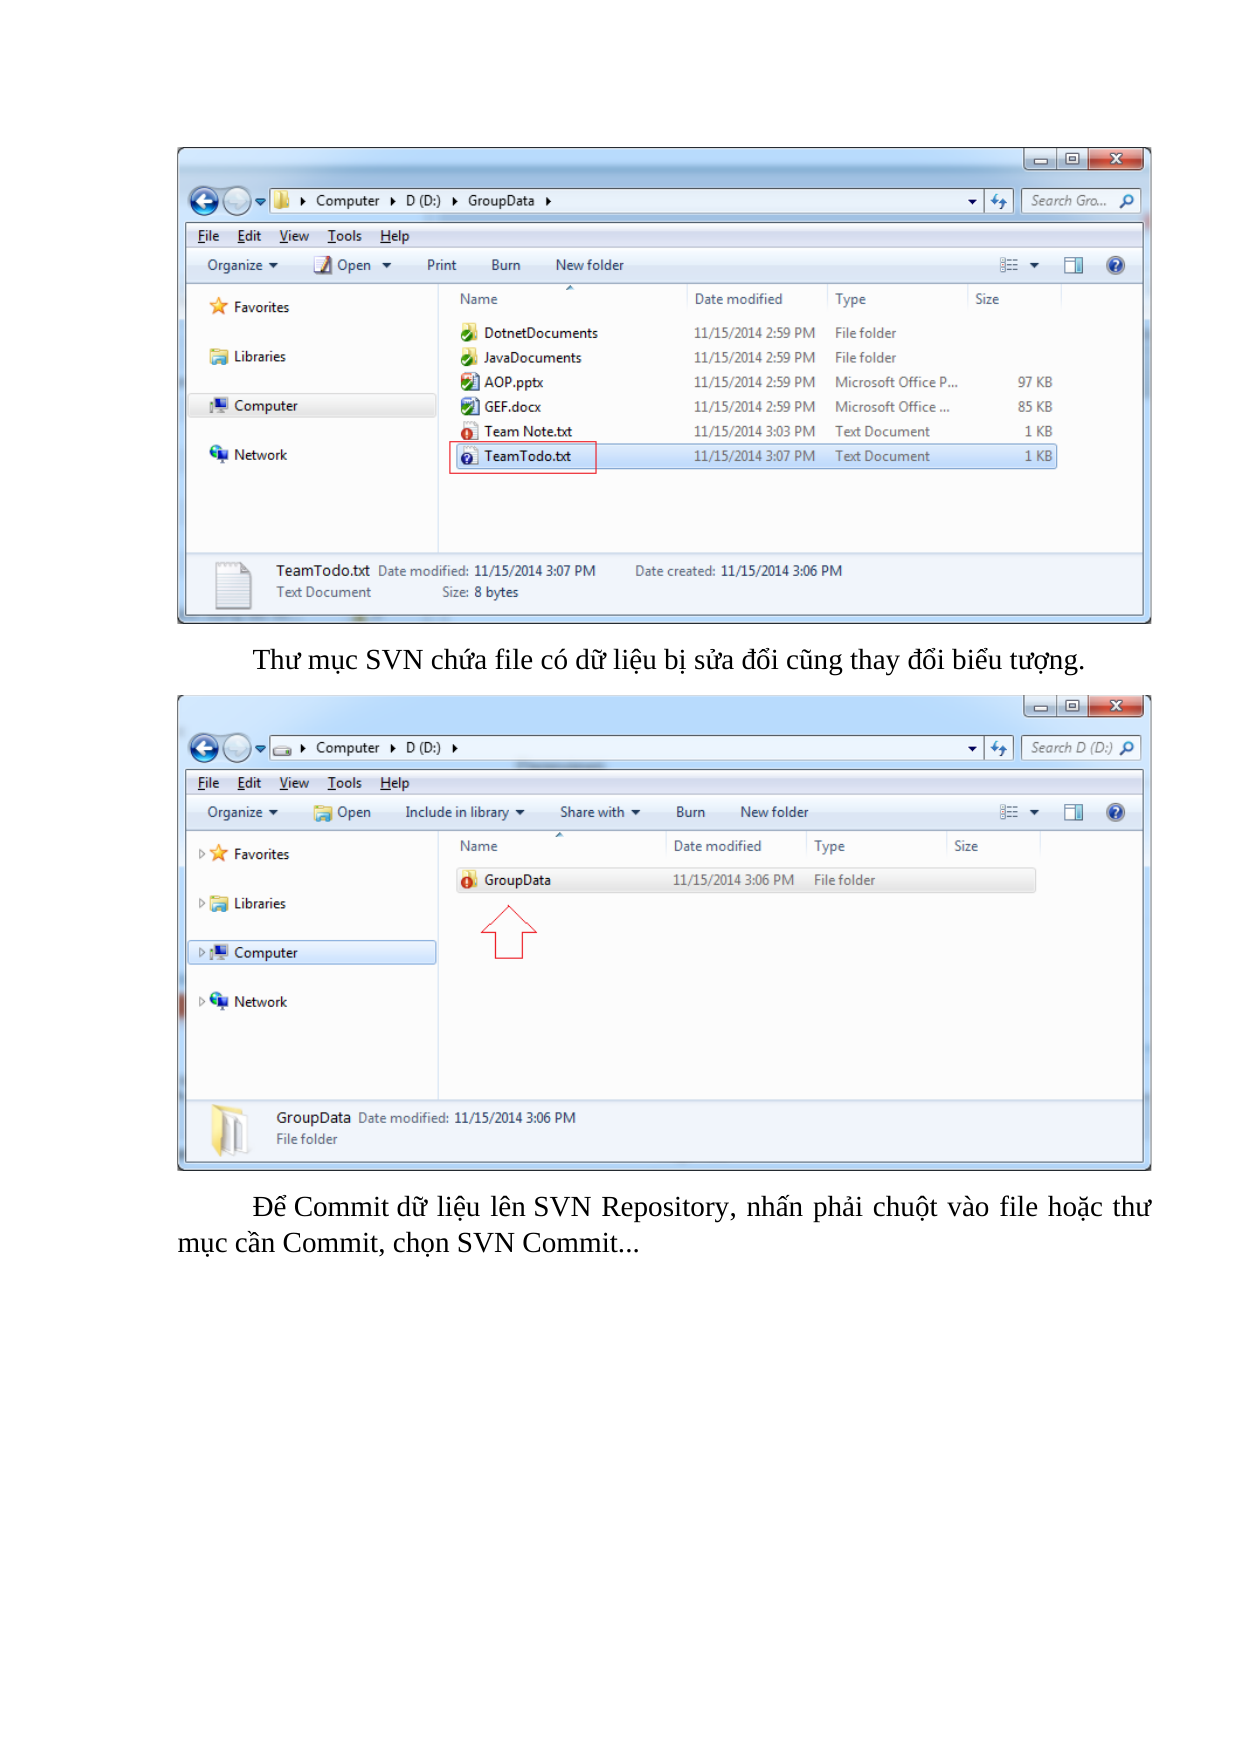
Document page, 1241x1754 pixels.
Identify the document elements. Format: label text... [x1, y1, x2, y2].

picture [177, 695, 1152, 1171]
text Thư mục SVN chứa file có dữ liệu bị sửa đổi cũng thay đổi biểu tượng. [177, 642, 1152, 676]
picture [177, 147, 1152, 624]
text Để Commit dữ liệu lên SVN Repository, nhấn phải chuột vào file hoặc thư mục cần Commit, chọn SVN Commit... [177, 1189, 1152, 1259]
